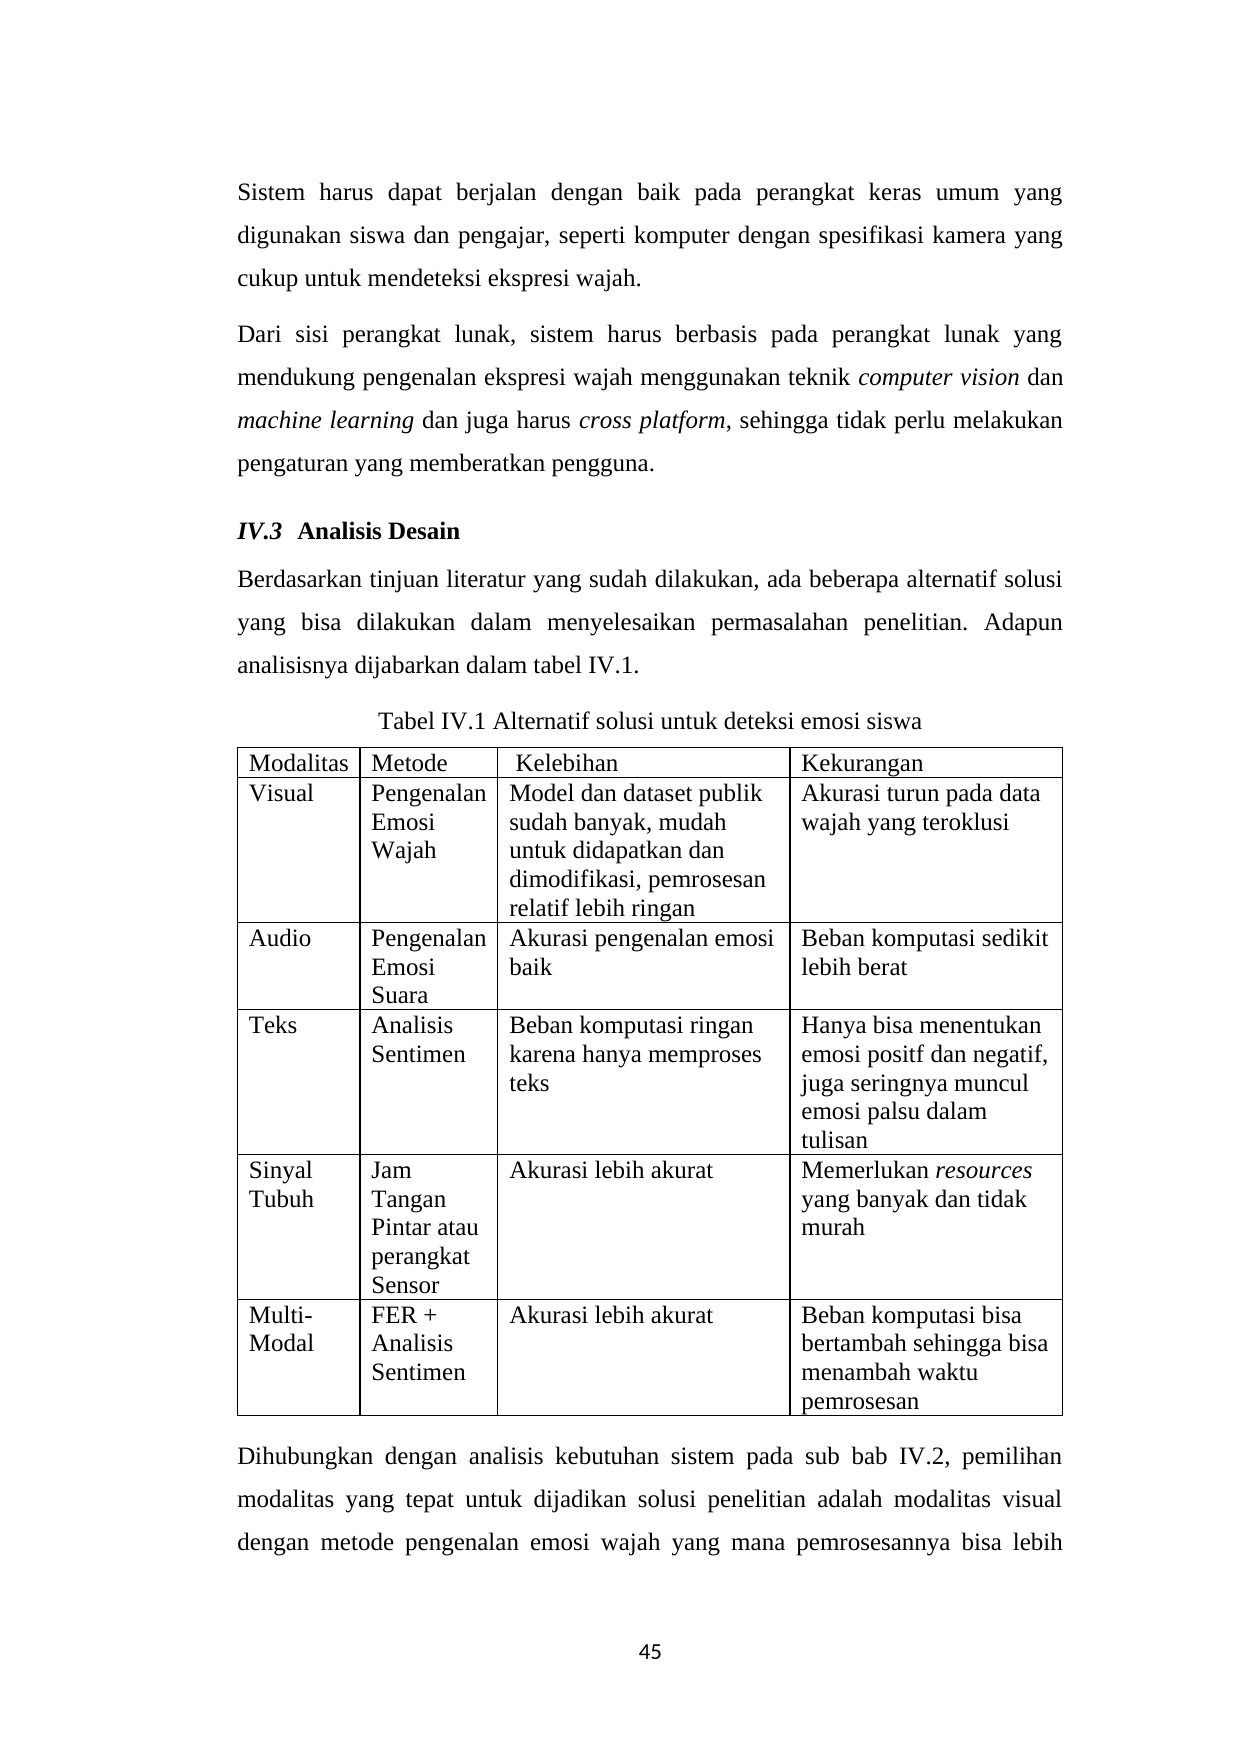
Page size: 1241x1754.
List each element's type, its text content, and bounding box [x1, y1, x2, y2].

table_cell Beban komputasi sedikit lebih berat [791, 923, 1062, 1009]
table_cell Beban komputasi ringan karena hanya memproses teks [498, 1010, 789, 1154]
table_cell Akurasi pengenalan emosi baik [498, 923, 789, 1009]
table_cell Visual [238, 778, 359, 922]
list Analisis Desain [237, 516, 1063, 545]
table_cell Sinyal Tubuh [238, 1155, 359, 1299]
table_cell Akurasi lebih akurat [498, 1300, 789, 1415]
table_cell Analisis Sentimen [361, 1010, 497, 1154]
text Berdasarkan tinjuan literatur yang sudah dilakukan, ada beberapa alternatif solusi yang bisa dilakukan dalam menyelesaikan permasalahan penelitian. Adapun analisisnya dijabarkan dalam tabel IV.1. [237, 564, 1063, 679]
table_cell Beban komputasi bisa bertambah sehingga bisa menambah waktu pemrosesan [791, 1300, 1062, 1415]
table_header Kekurangan [791, 748, 1062, 777]
table_cell FER + Analisis Sentimen [361, 1300, 497, 1415]
table_cell Akurasi lebih akurat [498, 1155, 789, 1299]
table_cell Jam Tangan Pintar atau perangkat Sensor [361, 1155, 497, 1299]
table_cell Akurasi turun pada data wajah yang teroklusi [791, 778, 1062, 922]
text Sistem harus dapat berjalan dengan baik pada perangkat keras umum yang digunakan siswa dan pengajar, seperti komputer dengan spesifikasi kamera yang cukup untuk mendeteksi ekspresi wajah. [237, 177, 1063, 292]
table_cell Pengenalan Emosi Wajah [361, 778, 497, 922]
table_cell Hanya bisa menentukan emosi positf dan negatif, juga seringnya muncul emosi palsu dalam tulisan [791, 1010, 1062, 1154]
text Dari sisi perangkat lunak, sistem harus berbasis pada perangkat lunak yang mendukung pengenalan ekspresi wajah menggunakan teknik computer vision dan machine learning dan juga harus cross platform, sehingga tidak perlu melakukan pengaturan yang memberatkan pengguna. [237, 319, 1063, 477]
table_header Kelebihan [498, 748, 789, 777]
table_cell Model dan dataset publik sudah banyak, mudah untuk didapatkan dan dimodifikasi, pemrosesan relatif lebih ringan [498, 778, 789, 922]
table_cell Multi-Modal [238, 1300, 359, 1415]
table_header Metode [361, 748, 497, 777]
table_cell Teks [238, 1010, 359, 1154]
table_cell Pengenalan Emosi Suara [361, 923, 497, 1009]
table_cell Memerlukan resources yang banyak dan tidak murah [791, 1155, 1062, 1299]
table_header Modalitas [238, 748, 359, 777]
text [237, 1441, 1063, 1556]
table_cell Audio [238, 923, 359, 1009]
